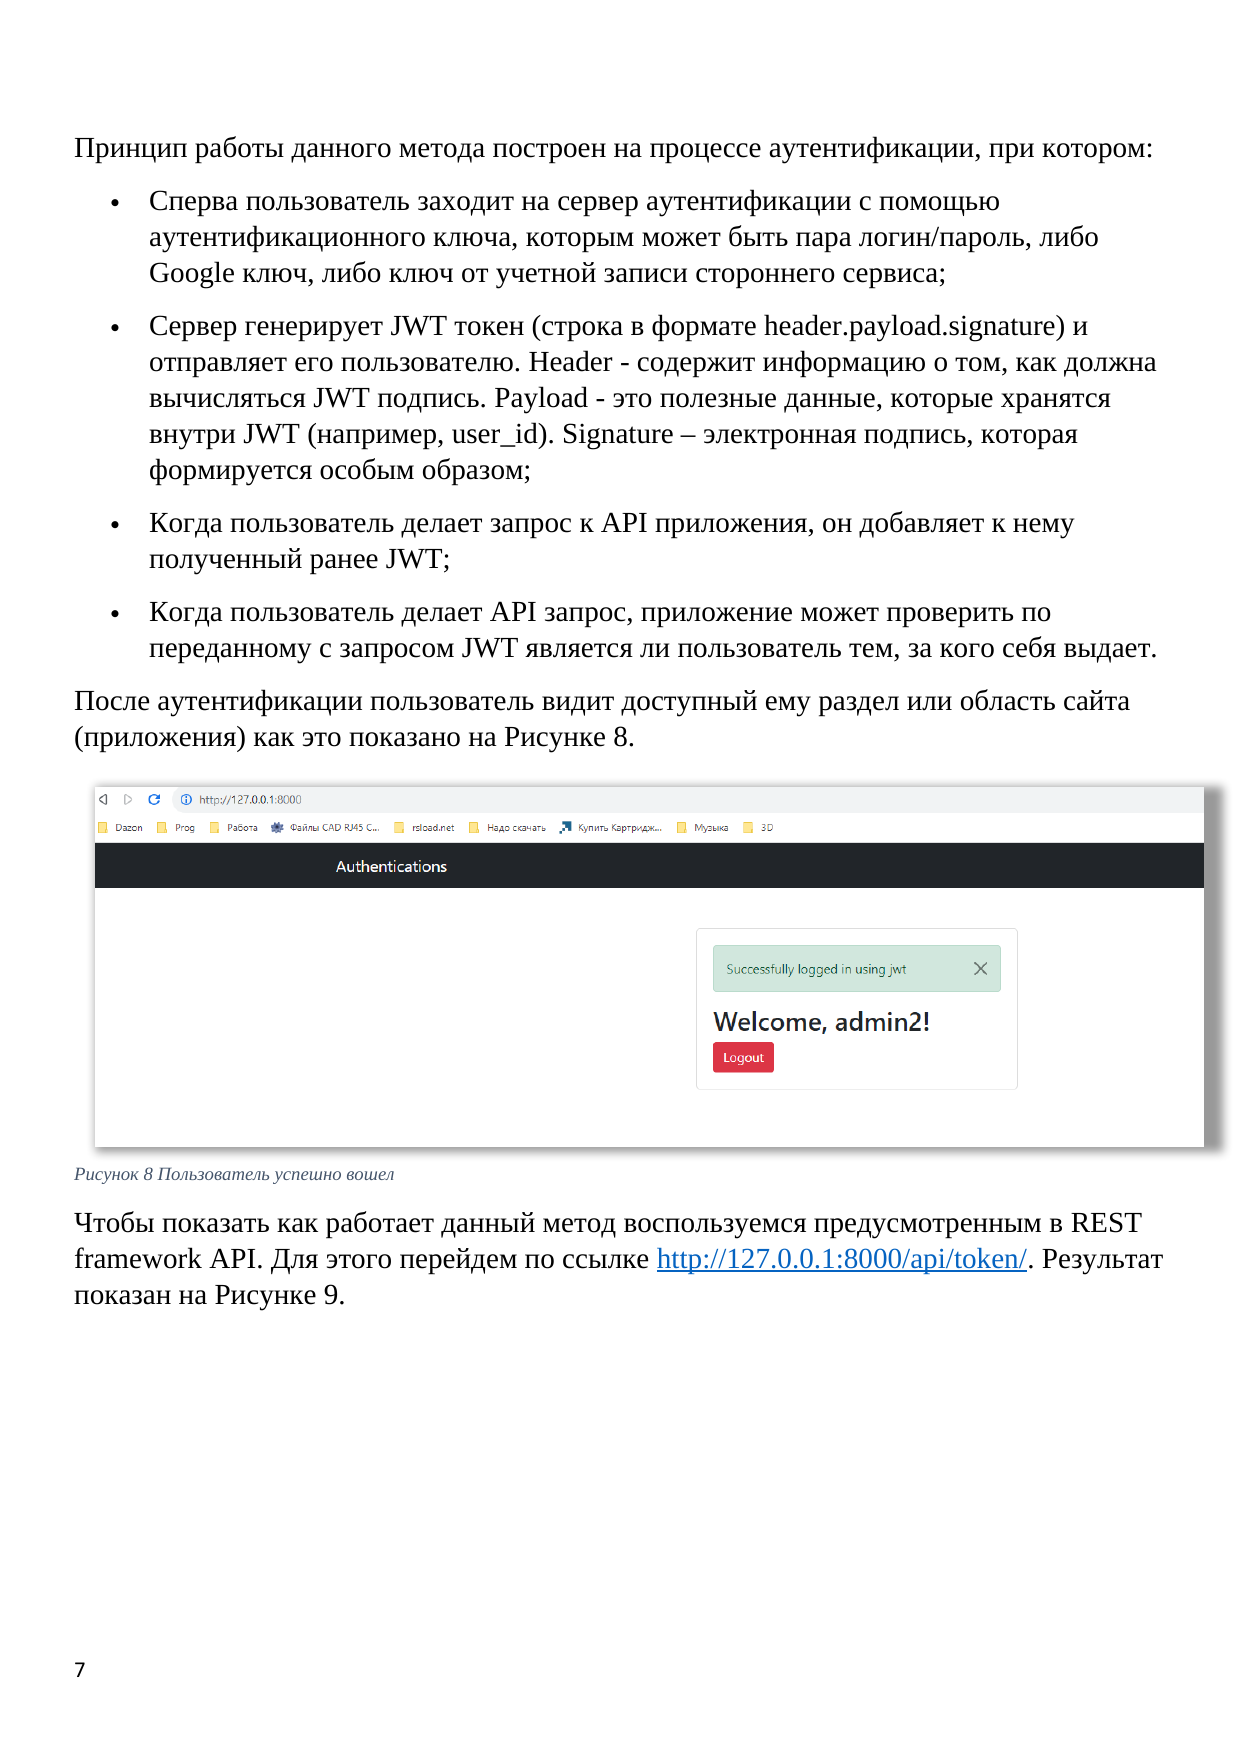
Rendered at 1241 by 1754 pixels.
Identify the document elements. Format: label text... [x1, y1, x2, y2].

list Сперва пользователь заходит на сервер аутентификации с помощью аутентификационного ключа, которым может быть пара логин/пароль, либо Google ключ, либо ключ от учетной записи стороннего сервиса; [111, 183, 1181, 288]
list Когда пользователь делает запрос к API приложения, он добавляет к нему полученный ранее JWT; [111, 505, 1181, 575]
list Сервер генерирует JWT токен (строка в формате header.payload.signature) и отправляет его пользователю. Header - содержит информацию о том, как должна вычисляться JWT подпись. Payload - это полезные данные, которые хранятся внутри JWT (например, user_id). Signature – электронная подпись, которая формируется особым образом; [111, 308, 1181, 486]
picture [95, 787, 1204, 1147]
text Принцип работы данного метода построен на процессе аутентификации, при котором: [74, 130, 1181, 163]
list Когда пользователь делает API запрос, приложение может проверить по переданному с запросом JWT является ли пользователь тем, за кого себя выдает. [111, 594, 1181, 664]
text Чтобы показать как работает данный метод воспользуемся предусмотренным в REST framework API. Для этого перейдем по ссылке http://127.0.0.1:8000/api/token/. Результат показан на Рисунке 9. [74, 1205, 1181, 1311]
text После аутентификации пользователь видит доступный ему раздел или область сайта (приложения) как это показано на Рисунке 8. [74, 683, 1181, 753]
